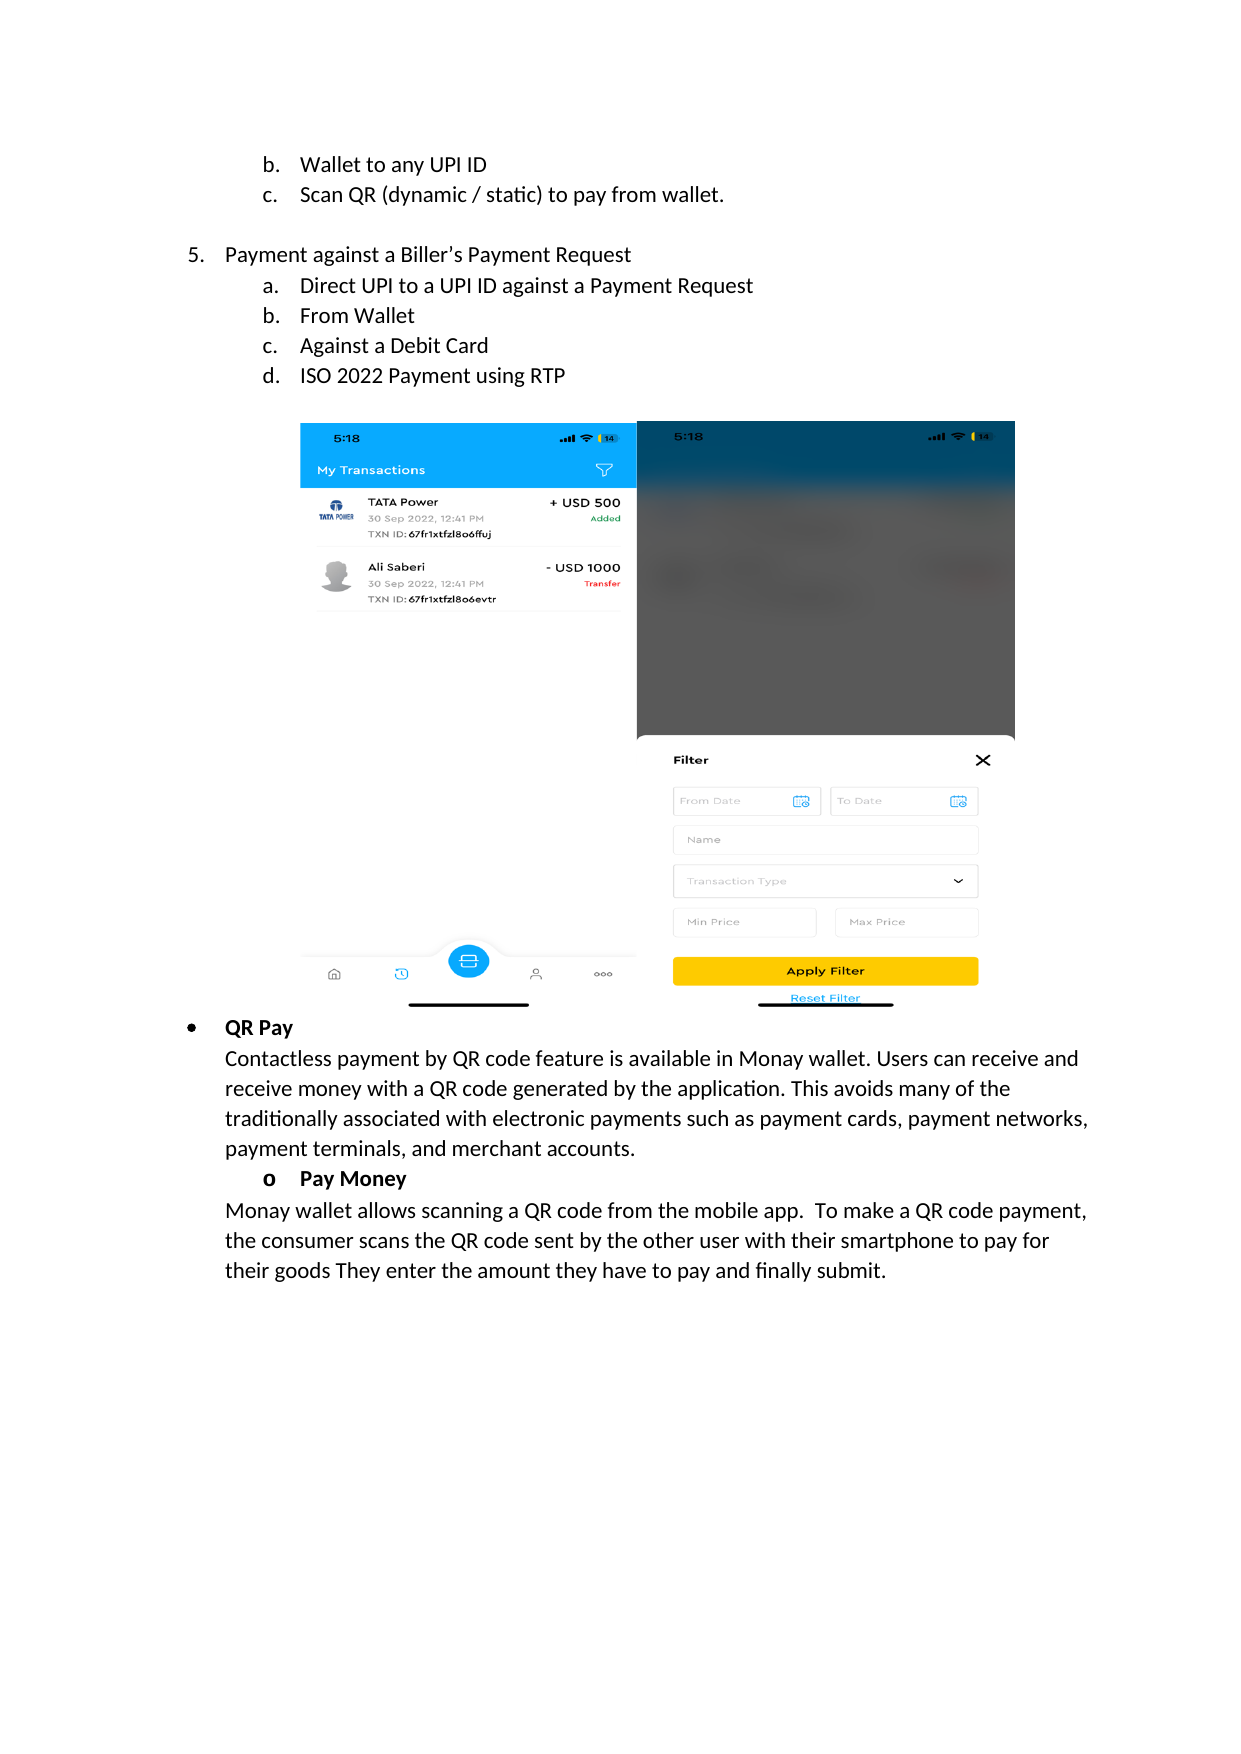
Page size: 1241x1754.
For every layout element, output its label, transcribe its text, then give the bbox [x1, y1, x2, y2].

list Direct UPI to a UPI ID against a Payment Request [262, 271, 1090, 299]
list ISO 2022 Payment using RTP [262, 361, 1090, 389]
list From Wallet [262, 301, 1090, 329]
list Payment against a Biller’s Payment Request [187, 241, 1090, 269]
list Pay Money [262, 1164, 1090, 1194]
list Against a Debit Card [262, 331, 1090, 359]
list Contactless payment by QR code feature is available in Monay wallet. Users can receive and receive money with a QR code generated by the application. This avoids many of the traditionally associated with electronic payments such as payment cards, payment networks, payment terminals, and merchant accounts. [225, 1044, 1090, 1162]
list QR Pay [187, 1013, 1090, 1041]
picture [300, 469, 1015, 1012]
list Scan QR (dynamic / static) to pay from wallet. [262, 180, 1090, 208]
list Wallet to any UPI ID [262, 150, 1090, 178]
list Monay wallet allows scanning a QR code from the mobile app. To make a QR code payment, the consumer scans the QR code sent by the other user with their smartphone to pay for their goods They enter the amount they have to pay and finally submit. [225, 1196, 1090, 1284]
